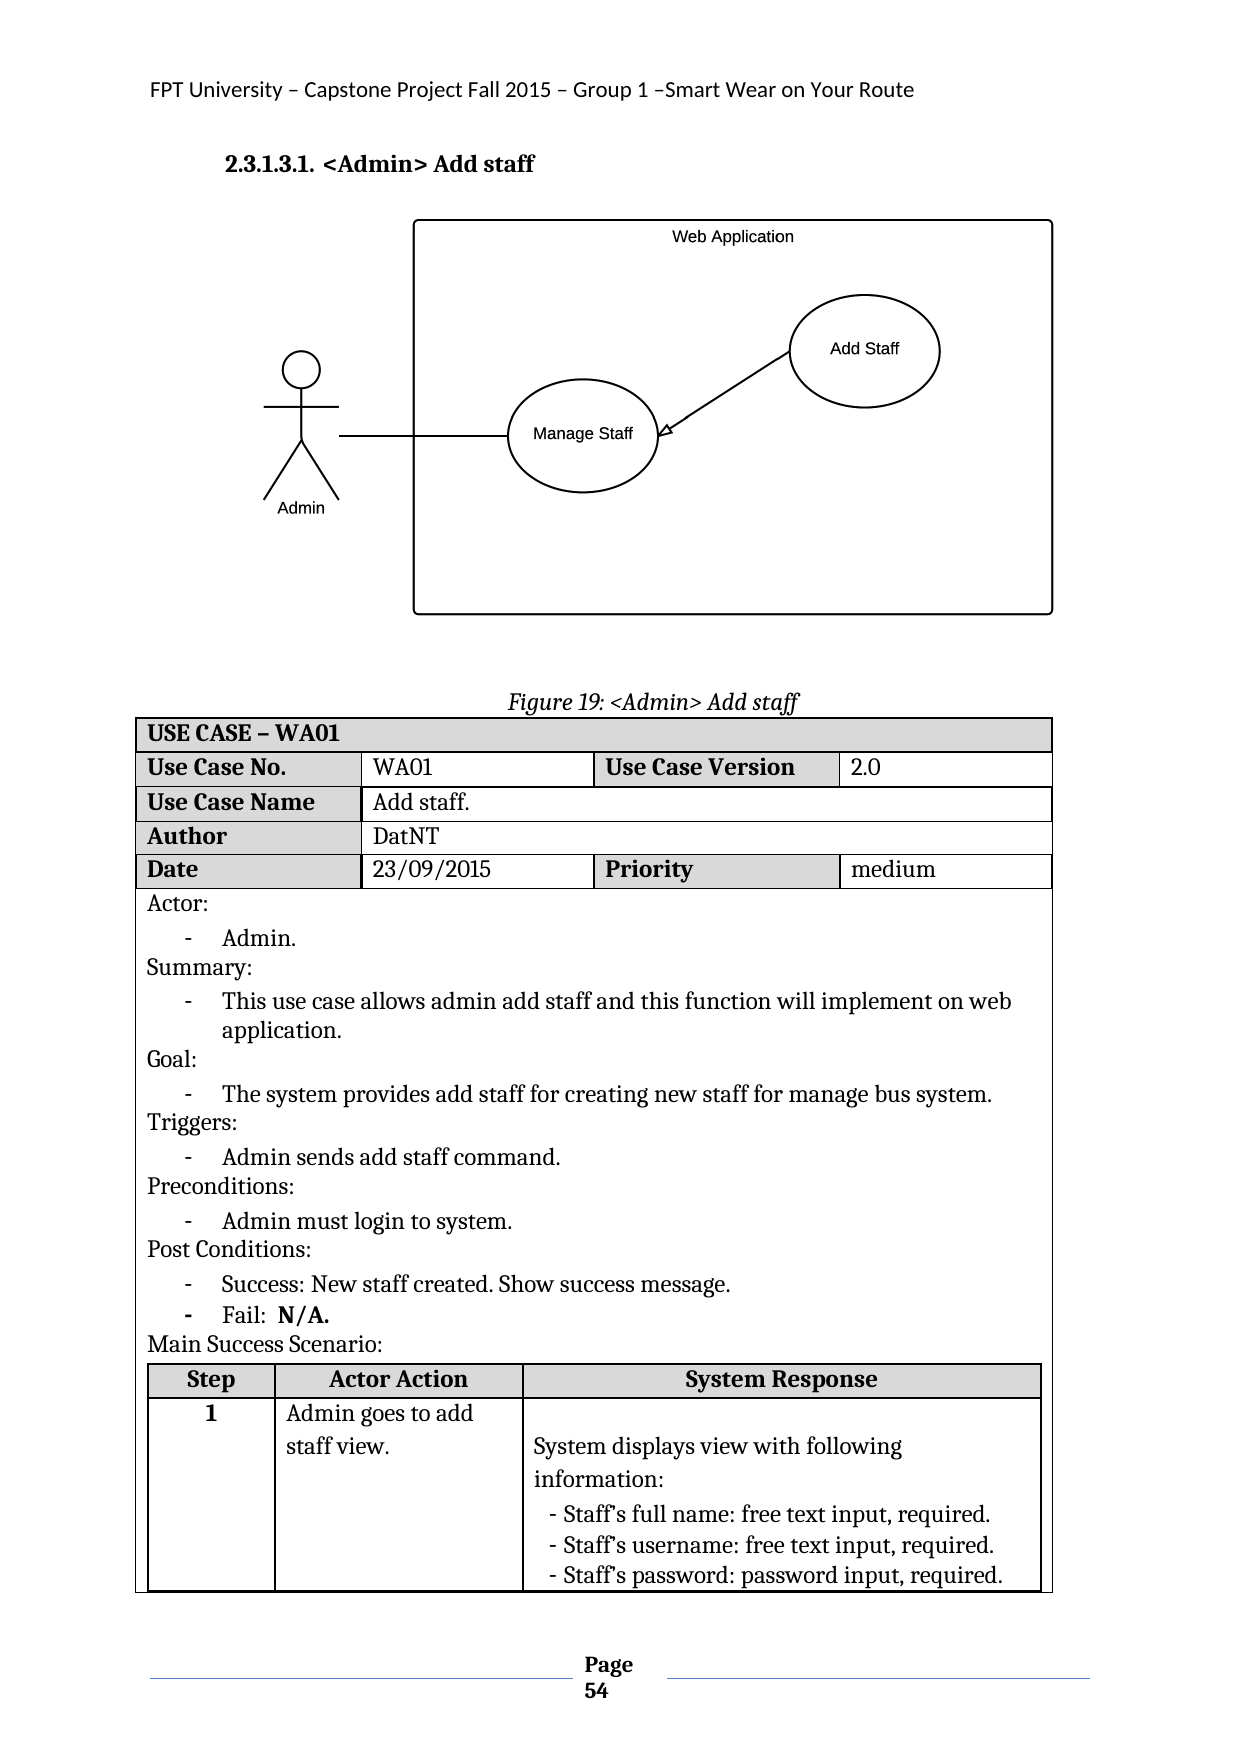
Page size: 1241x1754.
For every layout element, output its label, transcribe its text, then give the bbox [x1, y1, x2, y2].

table_cell Use Case No. [136, 753, 361, 786]
table_cell Author [136, 822, 361, 854]
table_header USE CASE – WA01 [137, 719, 1051, 751]
table_cell Use Case Name [137, 787, 360, 821]
picture [151, 183, 1090, 652]
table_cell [136, 889, 1052, 1592]
table_cell medium [841, 855, 1051, 888]
table_cell WA01 [362, 753, 593, 786]
text Figure 19: <Admin> Add staff [150, 688, 1090, 717]
table_cell Add staff. [363, 788, 1051, 821]
table_cell DatNT [362, 822, 1052, 854]
table_cell Priority [595, 855, 839, 888]
subtitle <Admin> Add staff [225, 150, 1090, 179]
table_cell Use Case Version [595, 753, 839, 786]
table_cell Date [137, 855, 360, 888]
table_cell 23/09/2015 [363, 855, 593, 888]
table_cell 2.0 [840, 753, 1052, 786]
